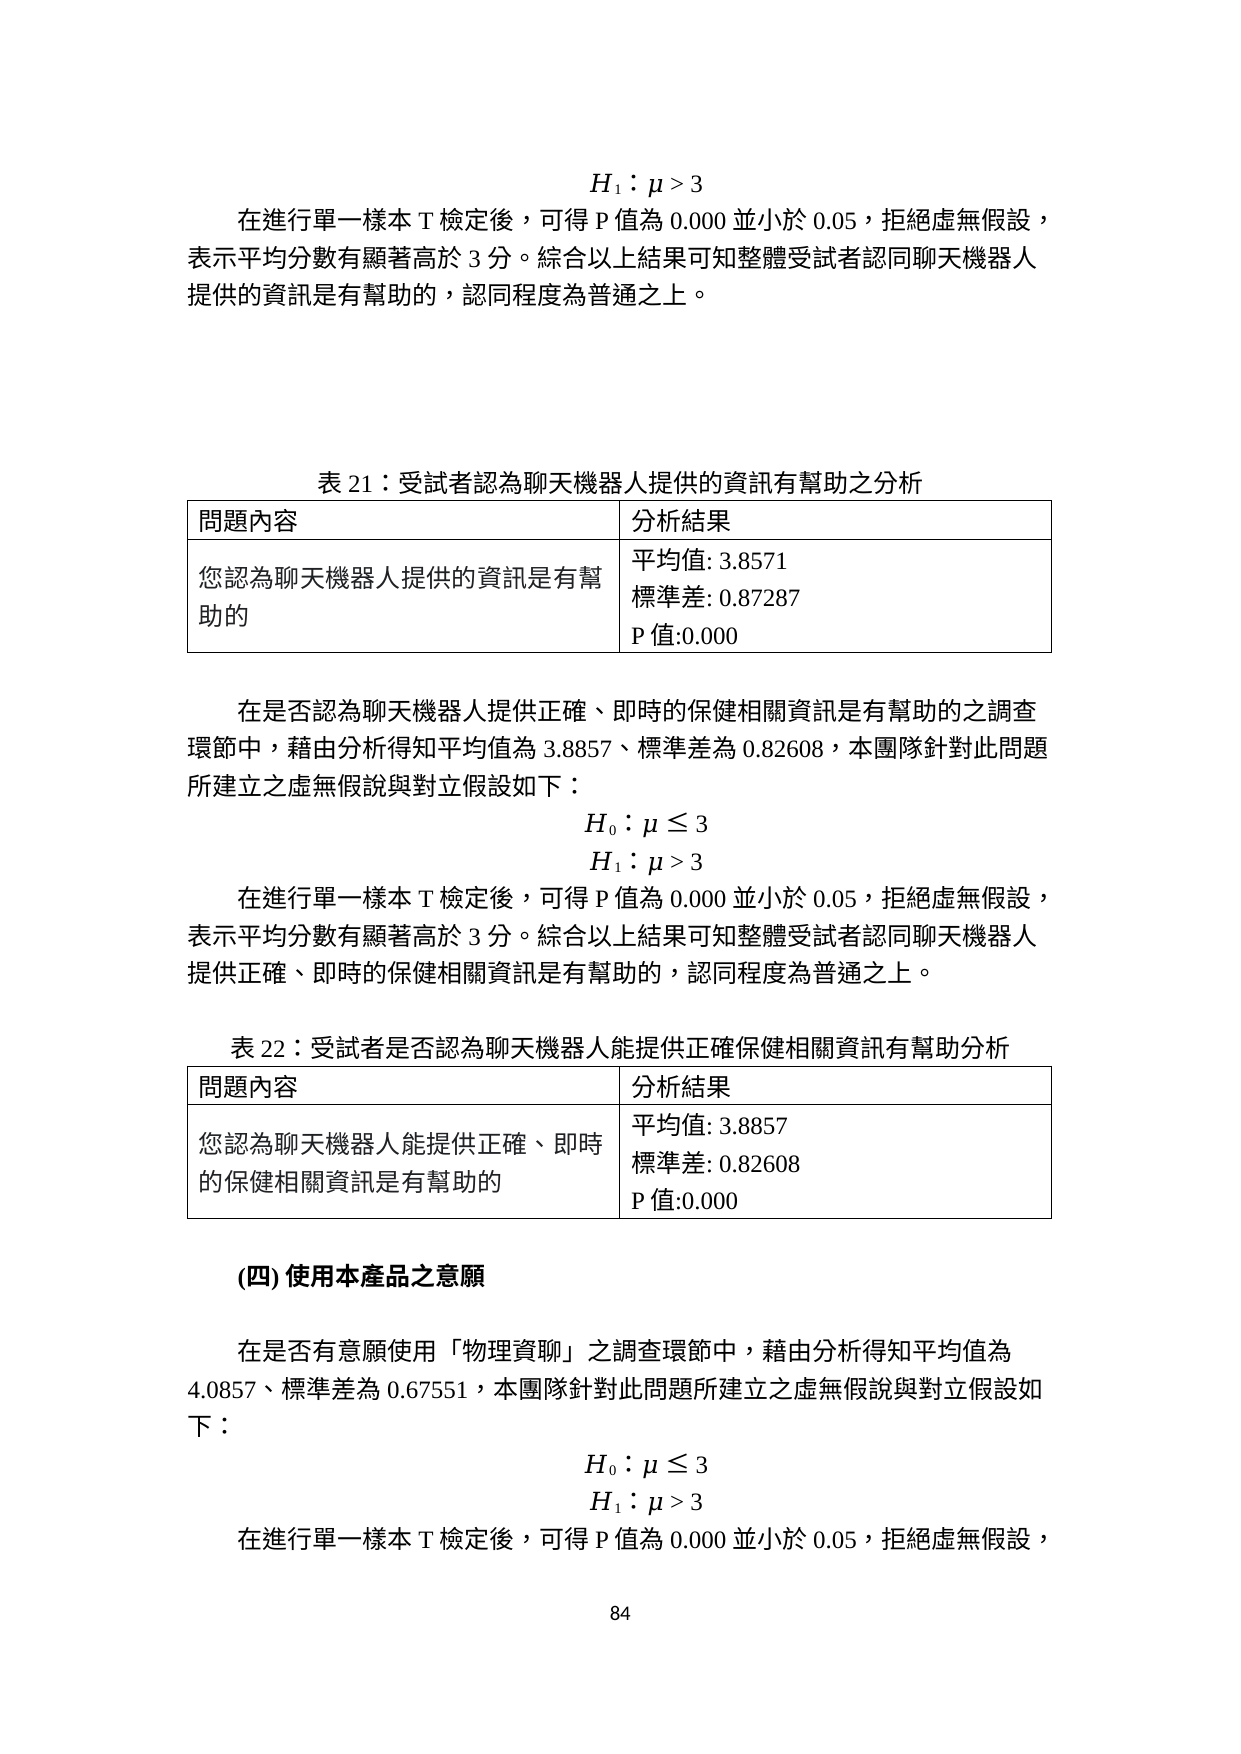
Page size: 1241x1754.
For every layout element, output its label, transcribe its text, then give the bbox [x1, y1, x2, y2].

text 𝐻1：𝜇 > 3 [187, 1481, 1053, 1519]
table_cell 您認為聊天機器人能提供正確、即時的保健相關資訊是有幫助的 [188, 1105, 619, 1218]
table_cell 平均值: 3.8571 標準差: 0.87287 P值:0.000 [620, 540, 1051, 652]
table_header 問題內容 [188, 501, 619, 538]
text 在是否認為聊天機器人提供正確、即時的保健相關資訊是有幫助的之調查環節中，藉由分析得知平均值為 3.8857、標準差為 0.82608，本團隊針對此問題所建立之虛無假說與對立假設如下： [187, 691, 1053, 803]
text 𝐻1：𝜇 > 3 [187, 841, 1053, 878]
text 𝐻0：𝜇 ≤ 3 [187, 1444, 1053, 1481]
text 在進行單一樣本 T 檢定後，可得 P 值為 0.000 並小於 0.05，拒絕虛無假設，表示平均分數有顯著高於 3 分。綜合以上結果可知整體受試者認同聊天機器人提供正確、即時的保健相關資訊是有幫助的，認同程度為普通之上。 [187, 878, 1053, 991]
text 在進行單一樣本 T 檢定後，可得 P 值為 0.000 並小於 0.05，拒絕虛無假設，表示平均分數有顯著高於 3 分。綜合以上結果可知整體受試者認同聊天機器人提供的資訊是有幫助的，認同程度為普通之上。 [187, 200, 1053, 312]
table_header 問題內容 [188, 1067, 619, 1104]
text 𝐻1：𝜇 > 3 [187, 162, 1053, 200]
table_header 分析結果 [620, 501, 1051, 538]
text 表 22：受試者是否認為聊天機器人能提供正確保健相關資訊有幫助分析 [187, 1028, 1053, 1066]
text 𝐻0：𝜇 ≤ 3 [187, 803, 1053, 841]
text (四) 使用本產品之意願 [187, 1256, 1053, 1294]
table_cell 平均值: 3.8857 標準差: 0.82608 P值:0.000 [620, 1105, 1051, 1218]
table_cell 您認為聊天機器人提供的資訊是有幫助的 [188, 540, 619, 652]
text 表 21：受試者認為聊天機器人提供的資訊有幫助之分析 [187, 462, 1053, 500]
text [187, 1519, 1053, 1556]
table_header 分析結果 [620, 1067, 1051, 1104]
text 在是否有意願使用「物理資聊」之調查環節中，藉由分析得知平均值為 4.0857、標準差為 0.67551，本團隊針對此問題所建立之虛無假說與對立假設如下： [187, 1331, 1053, 1444]
